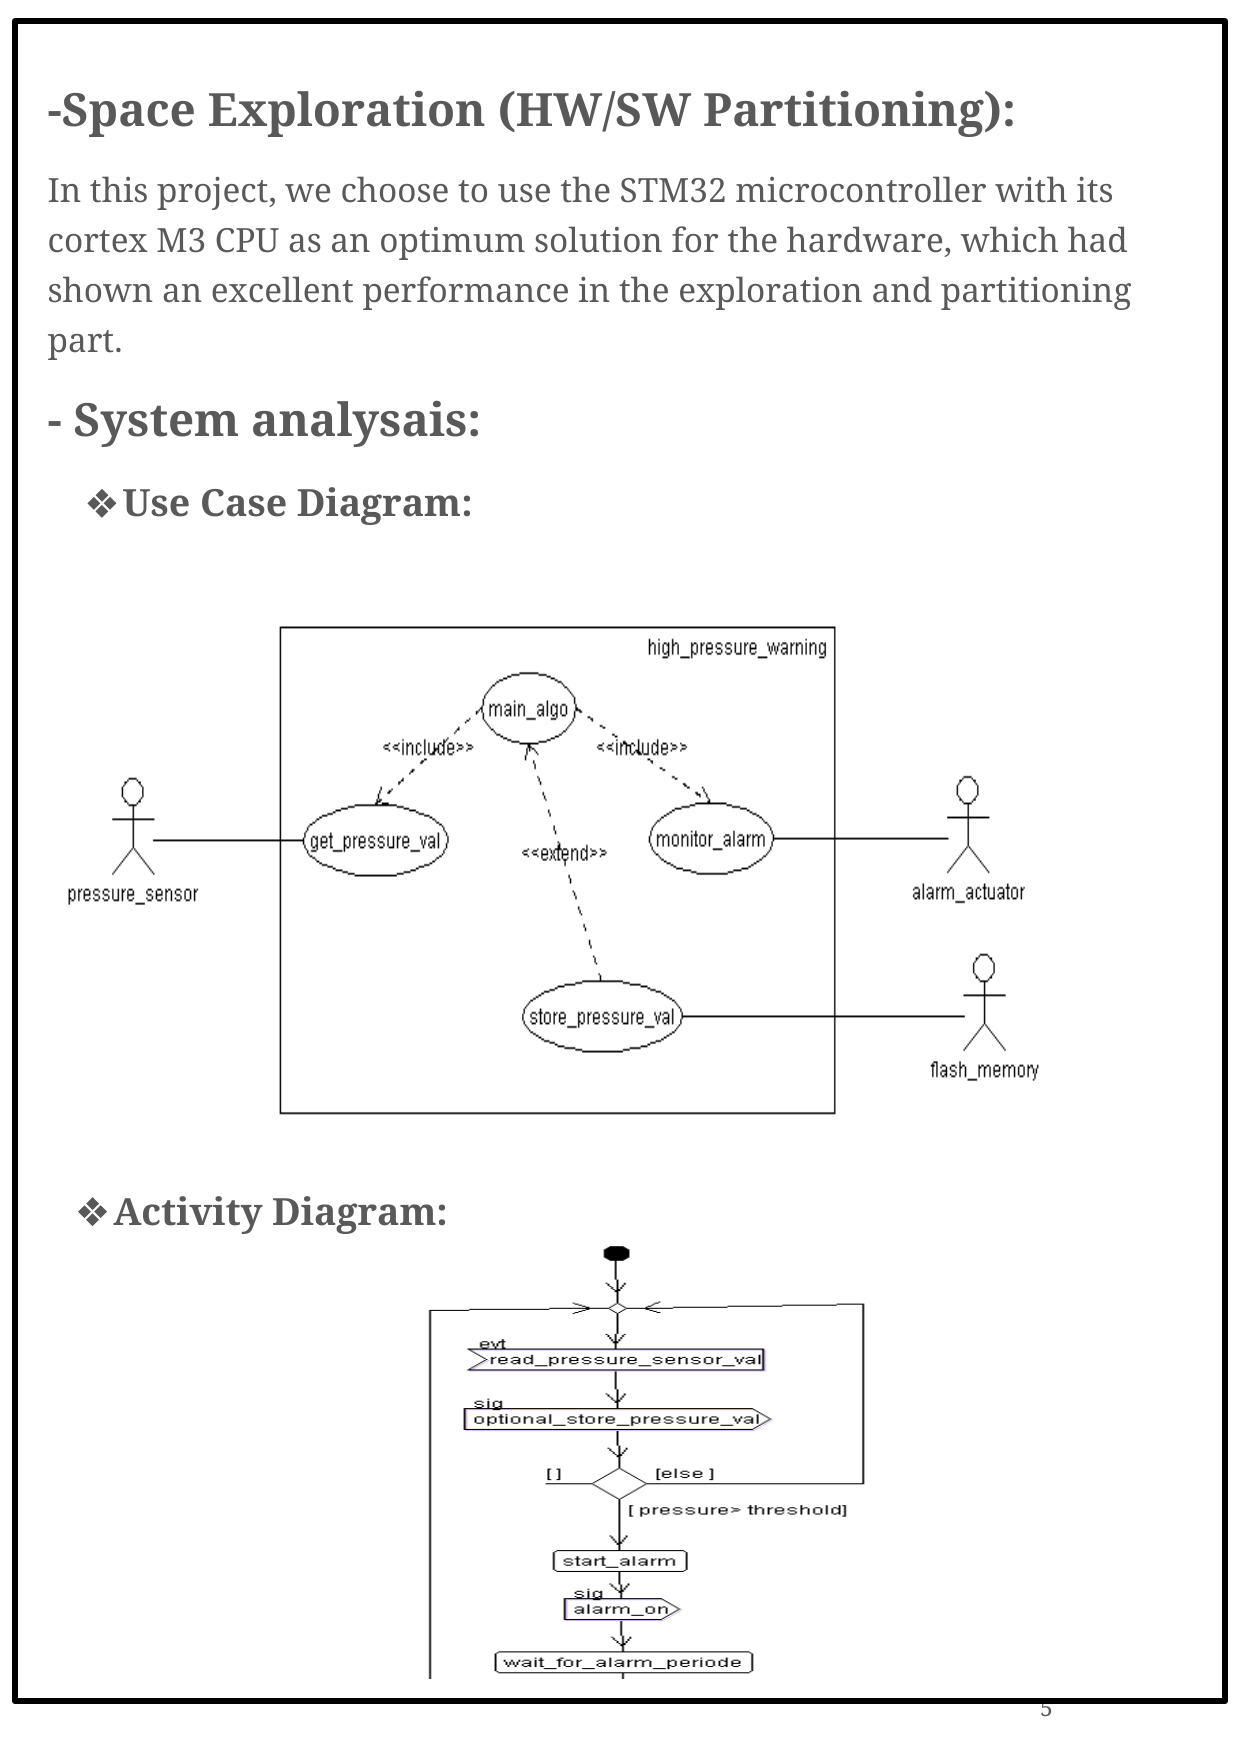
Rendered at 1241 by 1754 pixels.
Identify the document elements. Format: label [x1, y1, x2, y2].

picture [47, 553, 1059, 1162]
picture [395, 1241, 961, 1679]
